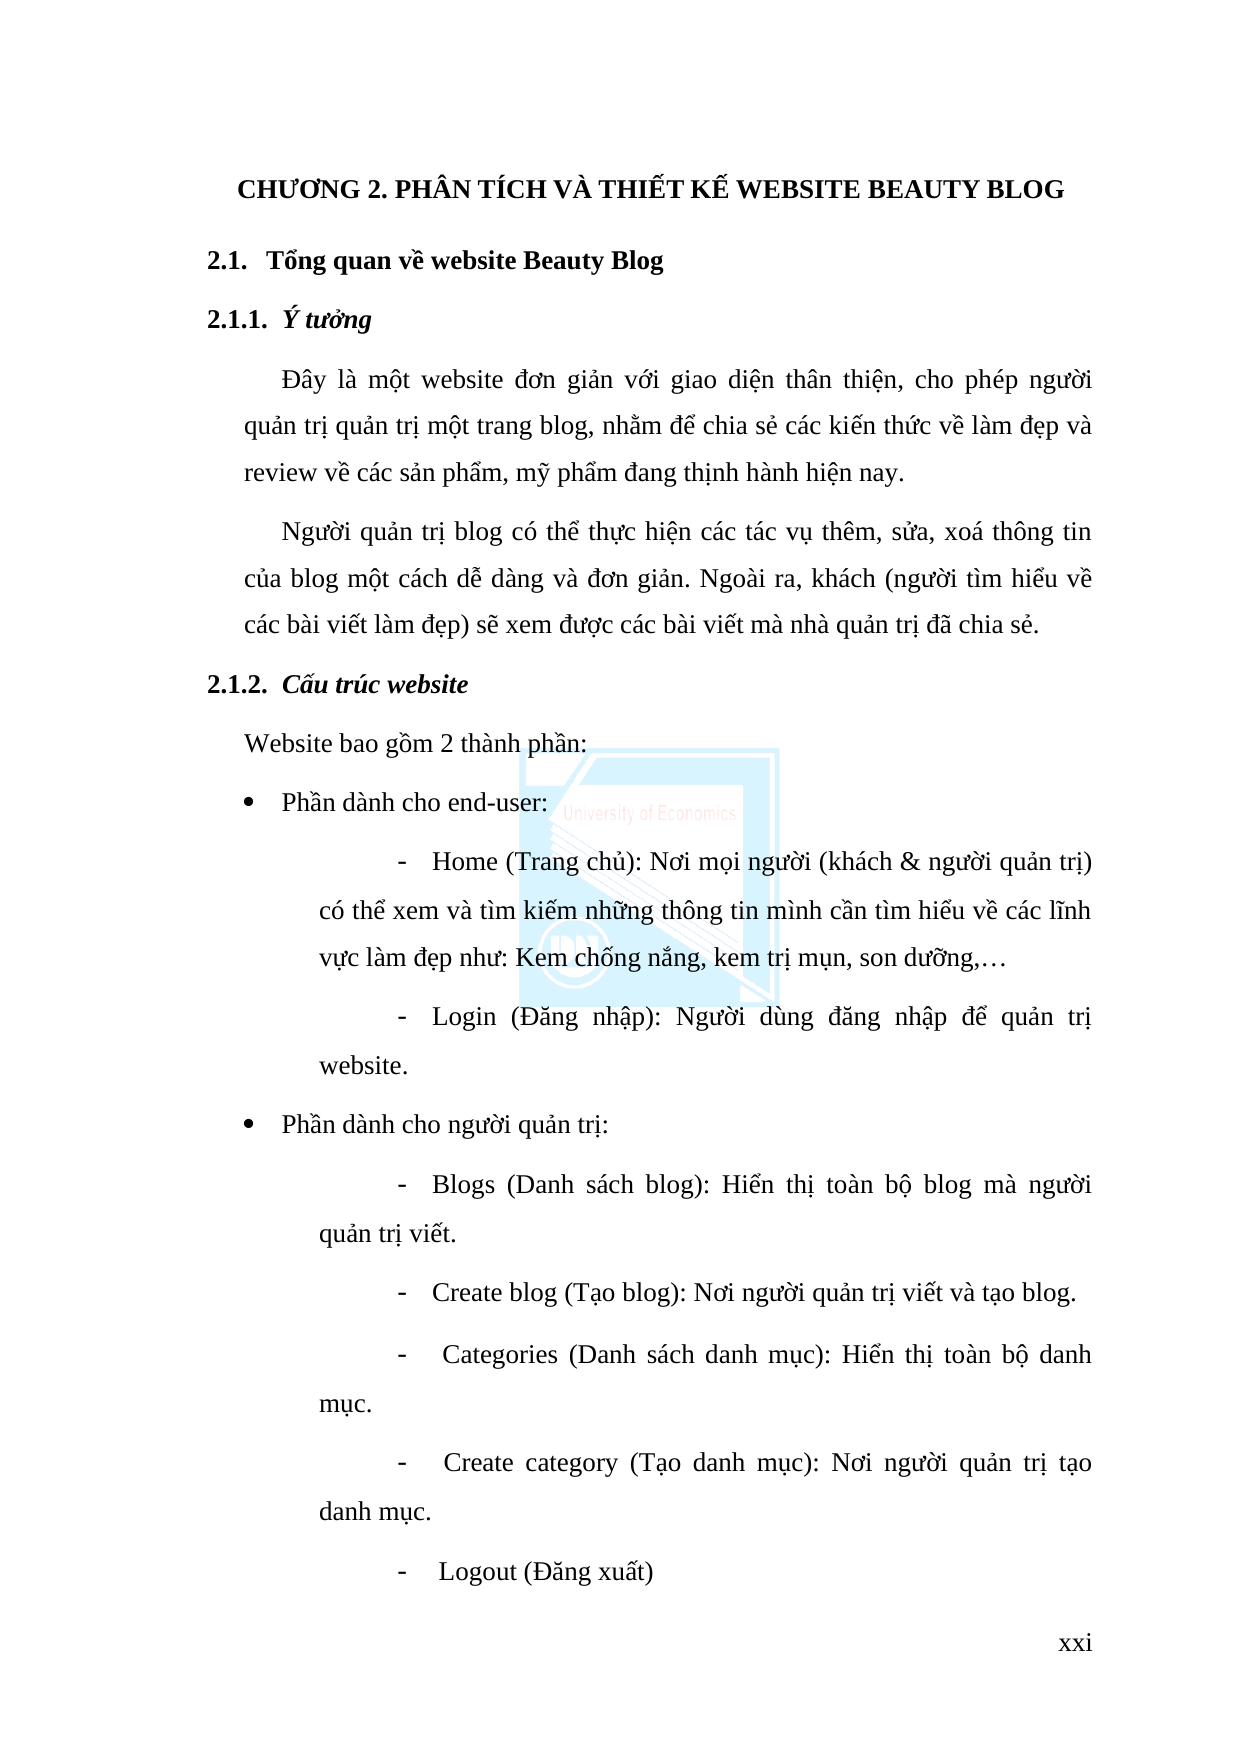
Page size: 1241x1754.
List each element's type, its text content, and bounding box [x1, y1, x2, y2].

list Đây là một website đơn giản với giao diện thân thiện, cho phép người quản trị quản trị một trang blog, nhằm để chia sẻ các kiến thức về làm đẹp và review về các sản phẩm, mỹ phẩm đang thịnh hành hiện nay. [244, 363, 1092, 487]
subtitle PhÂn TÍCH VÀ THIẾT KẾ WEBSITE BEAUTY BLOG [237, 173, 1092, 204]
subtitle Tổng quan về website Beauty Blog [207, 244, 1092, 276]
text Create blog (Tạo blog): Nơi người quản trị viết và tạo blog. [319, 1276, 1092, 1309]
list Website bao gồm 2 thành phần: [244, 727, 1092, 758]
text Categories (Danh sách danh mục): Hiển thị toàn bộ danh mục. [319, 1338, 1092, 1418]
text Blogs (Danh sách blog): Hiển thị toàn bộ blog mà người quản trị viết. [319, 1168, 1092, 1248]
list Người quản trị blog có thể thực hiện các tác vụ thêm, sửa, xoá thông tin của blog một cách dễ dàng và đơn giản. Ngoài ra, khách (người tìm hiểu về các bài viết làm đẹp) sẽ xem được các bài viết mà nhà quản trị đã chia sẻ. [244, 515, 1092, 640]
list Phần dành cho end-user: [244, 786, 1092, 817]
list Phần dành cho người quản trị: [244, 1108, 1092, 1139]
subtitle Ý tưởng [207, 303, 1092, 335]
text Login (Đăng nhập): Người dùng đăng nhập để quản trị website. [319, 1000, 1092, 1080]
subtitle Cấu trúc website [207, 668, 1092, 699]
text Home (Trang chủ): Nơi mọi người (khách & người quản trị) có thể xem và tìm kiếm những thông tin mình cần tìm hiểu về các lĩnh vực làm đẹp như: Kem chống nắng, kem trị mụn, son dưỡng,… [319, 845, 1092, 972]
text Create category (Tạo danh mục): Nơi người quản trị tạo danh mục. [319, 1447, 1092, 1527]
text Logout (Đăng xuất) [319, 1555, 1092, 1588]
